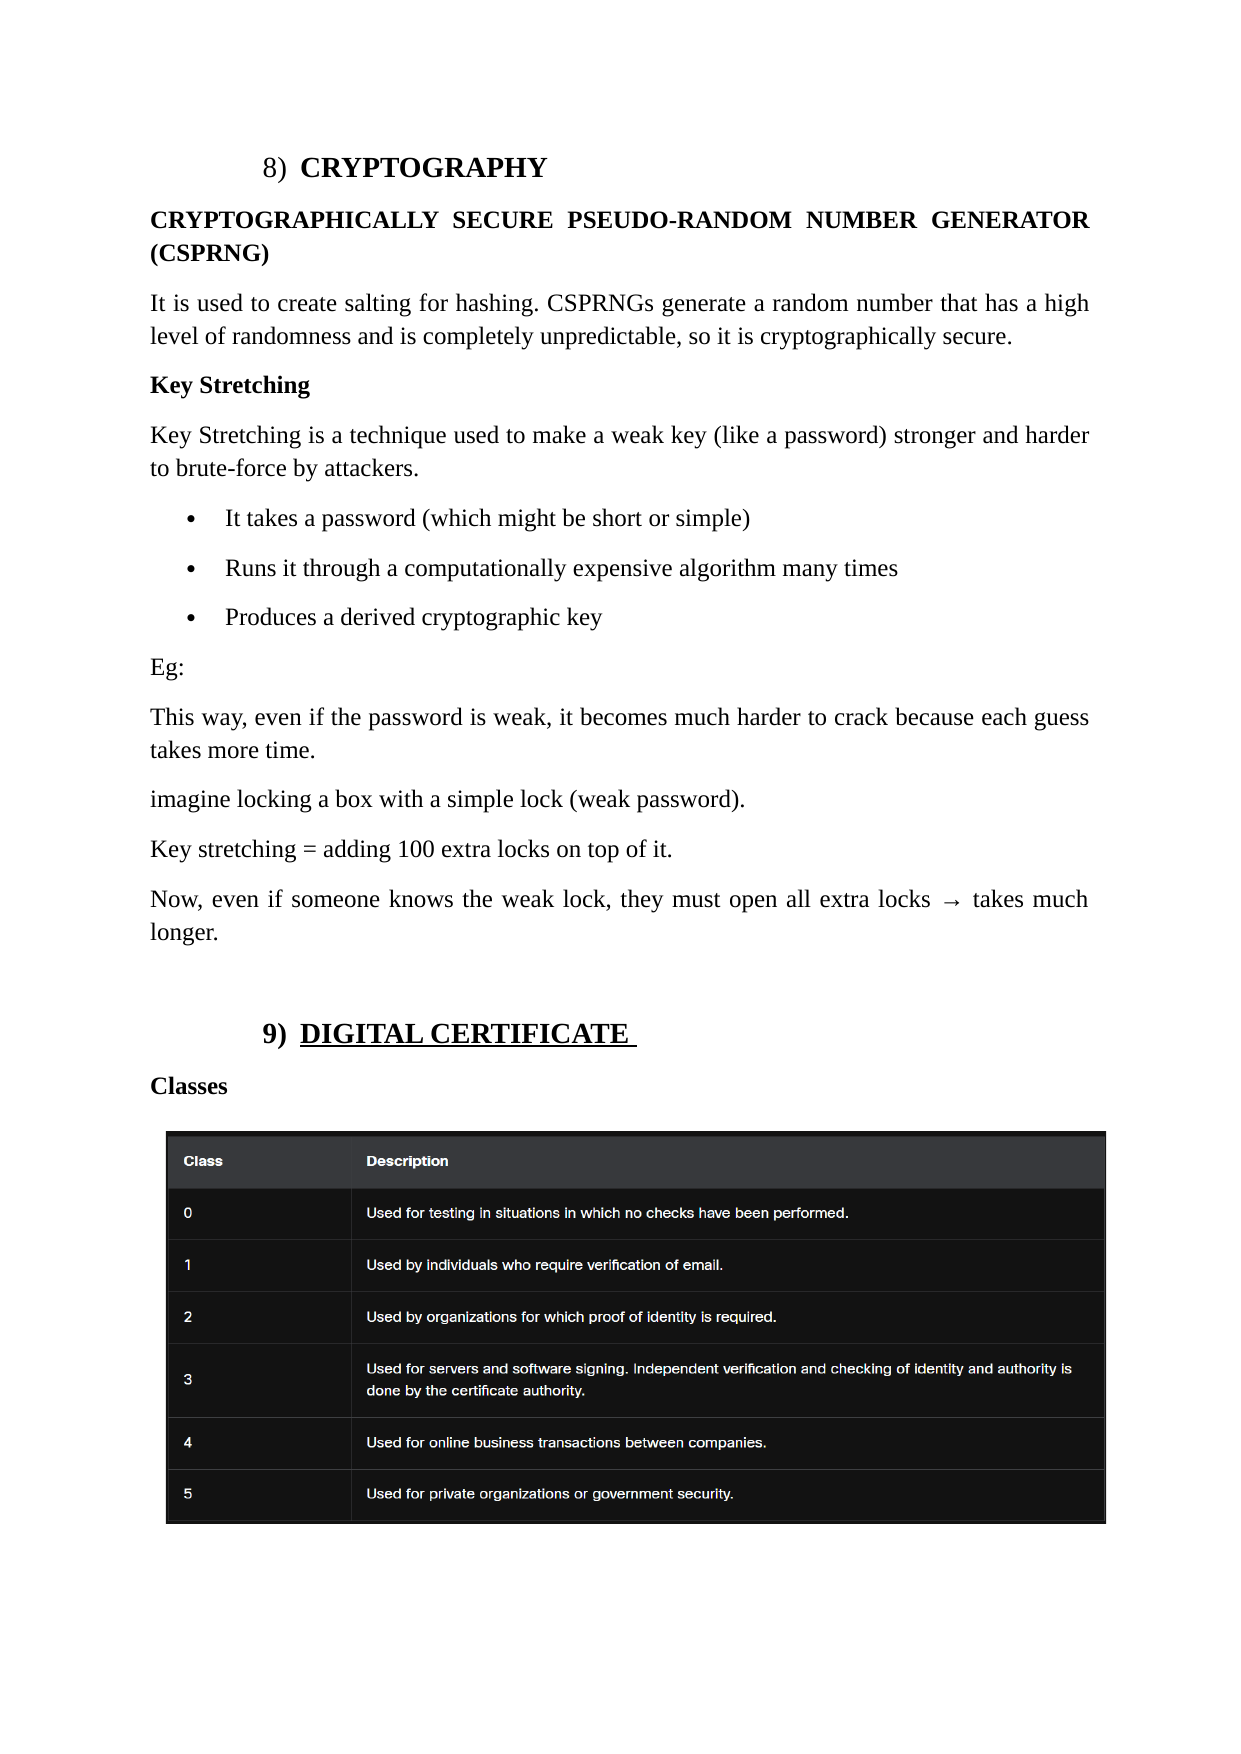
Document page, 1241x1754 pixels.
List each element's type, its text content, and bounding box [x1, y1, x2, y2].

list Produces a derived cryptographic key [187, 602, 1090, 631]
text Eg: [150, 652, 1090, 681]
text Key Stretching is a technique used to make a weak key (like a password) stronger and harder to brute-force by attackers. [150, 420, 1090, 482]
list DIGITAL CERTIFICATE [262, 1016, 1090, 1050]
list Runs it through a computationally expensive algorithm many times [187, 553, 1090, 581]
picture [165, 1131, 1107, 1524]
list It takes a password (which might be short or simple) [187, 503, 1090, 532]
list CRYPTOGRAPHY [262, 150, 1090, 183]
text CRYPTOGRAPHICALLY SECURE PSEUDO-RANDOM NUMBER GENERATOR (CSPRNG) [150, 205, 1090, 267]
text Key Stretching [150, 371, 1090, 399]
text This way, even if the password is weak, it becomes much harder to crack because each guess takes more time. [150, 702, 1090, 763]
text imagine locking a box with a simple lock (weak password). [150, 784, 1090, 813]
text It is used to create salting for hashing. CSPRNGs generate a random number that has a high level of randomness and is completely unpredictable, so it is cryptographically secure. [150, 288, 1090, 350]
text Classes [150, 1071, 1090, 1100]
text Now, even if someone knows the weak lock, they must open all extra locks → takes much longer. [150, 884, 1090, 946]
text Key stretching = adding 100 extra locks on top of it. [150, 834, 1090, 863]
